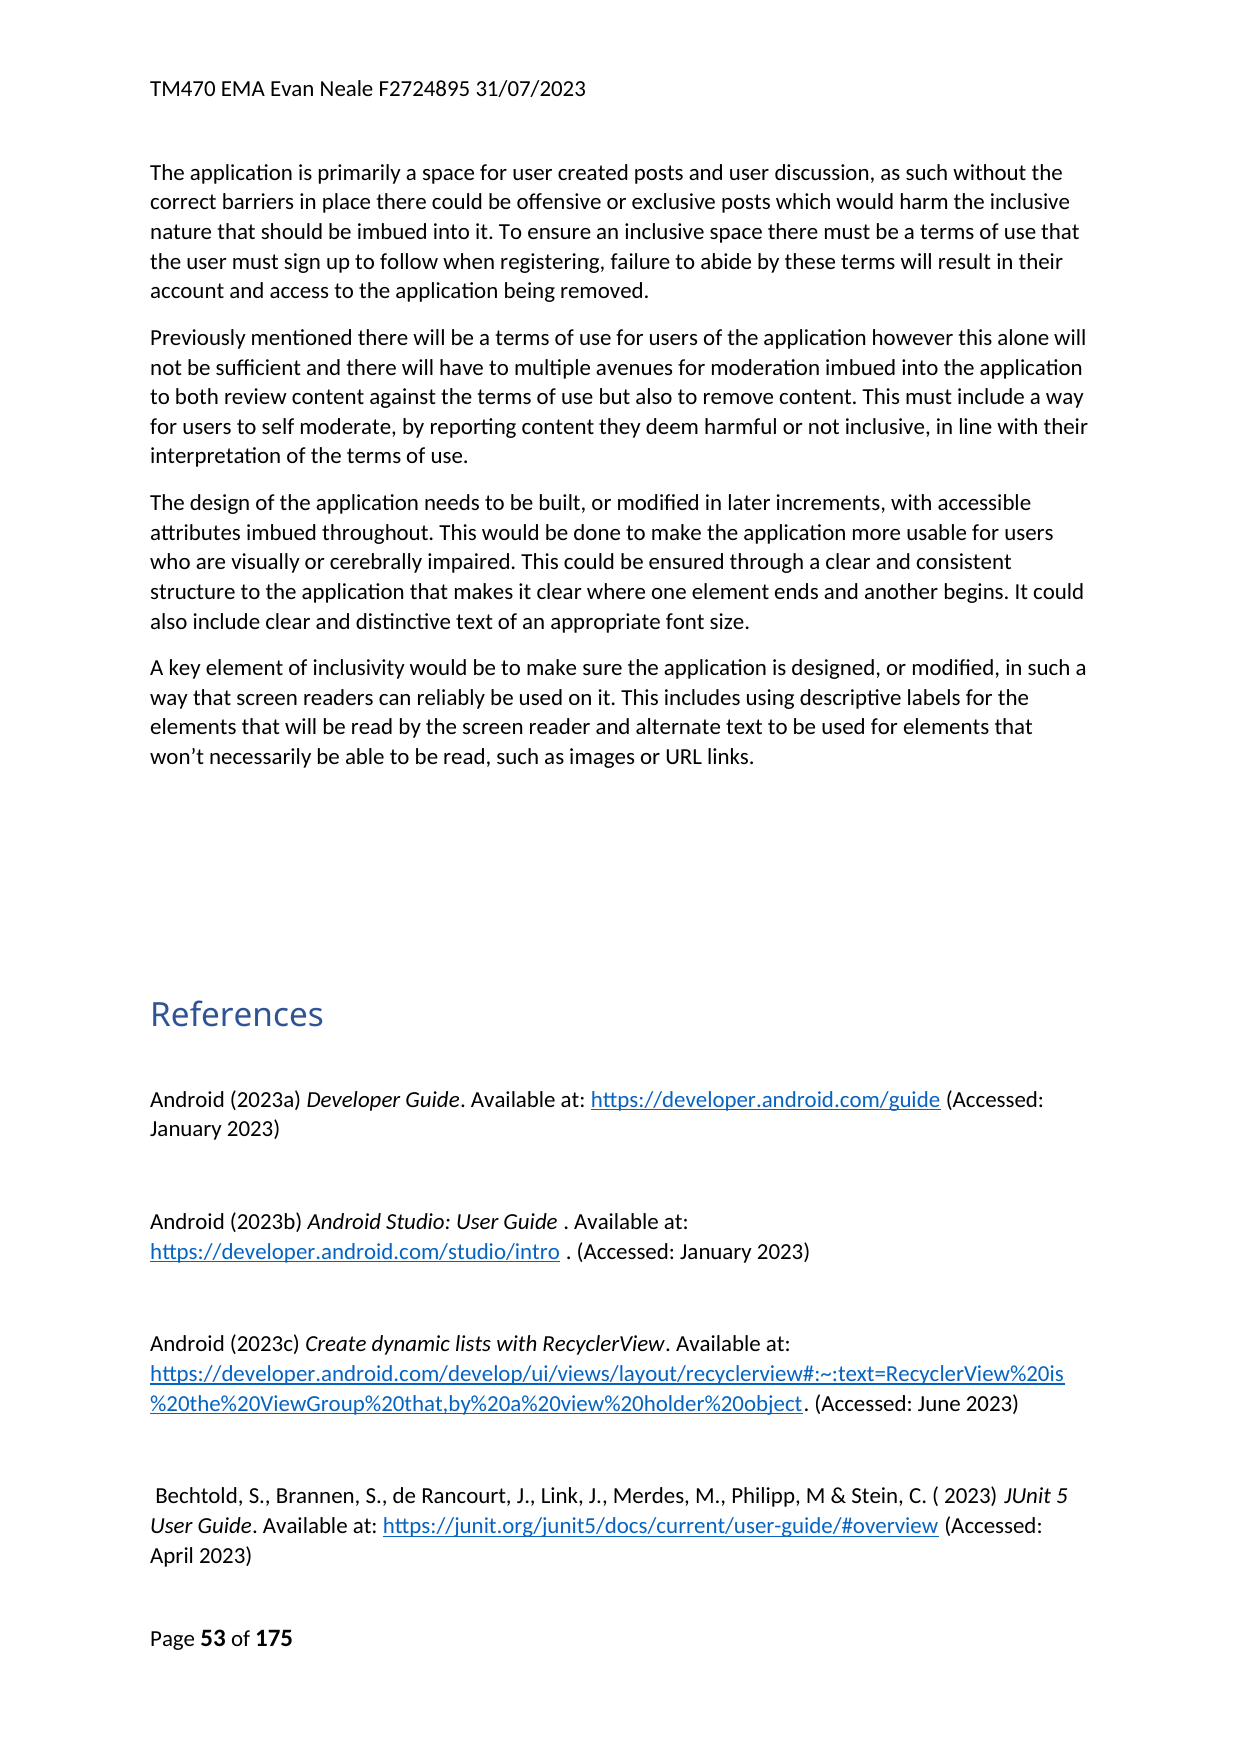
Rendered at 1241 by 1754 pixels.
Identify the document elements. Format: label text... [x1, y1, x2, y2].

text Bechtold, S., Brannen, S., de Rancourt, J., Link, J., Merdes, M., Philipp, M & Stein, C. ( 2023) JUnit 5 User Guide. Available at: https://junit.org/junit5/docs/current/user-guide/#overview (Accessed: April 2023) [150, 1482, 1090, 1569]
text The design of the application needs to be built, or modified in later increments, with accessible attributes imbued throughout. This would be done to make the application more usable for users who are visually or cerebrally impaired. This could be ensured through a clear and consistent structure to the application that makes it clear where one element ends and another begins. It could also include clear and distinctive text of an appropriate font size. [150, 488, 1090, 635]
subtitle References [150, 990, 1090, 1036]
text Previously mentioned there will be a terms of use for users of the application however this alone will not be sufficient and there will have to multiple avenues for moderation imbued into the application to both review content against the terms of use but also to remove content. This must include a way for users to self moderate, by reporting content they deem harmful or not inclusive, in line with their interpretation of the terms of use. [150, 323, 1090, 470]
text Android (2023b) Android Studio: User Guide . Available at: https://developer.android.com/studio/intro . (Accessed: January 2023) [150, 1207, 1090, 1265]
text A key element of inclusivity would be to make sure the application is designed, or modified, in such a way that screen readers can reliably be used on it. This includes using descriptive labels for the elements that will be read by the screen reader and alternate text to be used for elements that won’t necessarily be able to be read, such as images or URL links. [150, 653, 1090, 770]
text Android (2023c) Create dynamic lists with RecyclerView. Available at: https://developer.android.com/develop/ui/views/layout/recyclerview#:~:text=RecyclerView%20is%20the%20ViewGroup%20that,by%20a%20view%20holder%20object. (Accessed: June 2023) [150, 1329, 1090, 1417]
text The application is primarily a space for user created posts and user discussion, as such without the correct barriers in place there could be offensive or exclusive posts which would harm the inclusive nature that should be imbued into it. To ensure an inclusive space there must be a terms of use that the user must sign up to follow when registering, failure to abide by these terms will result in their account and access to the application being removed. [150, 158, 1090, 304]
text Android (2023a) Developer Guide. Available at: https://developer.android.com/guide (Accessed: January 2023) [150, 1085, 1090, 1142]
